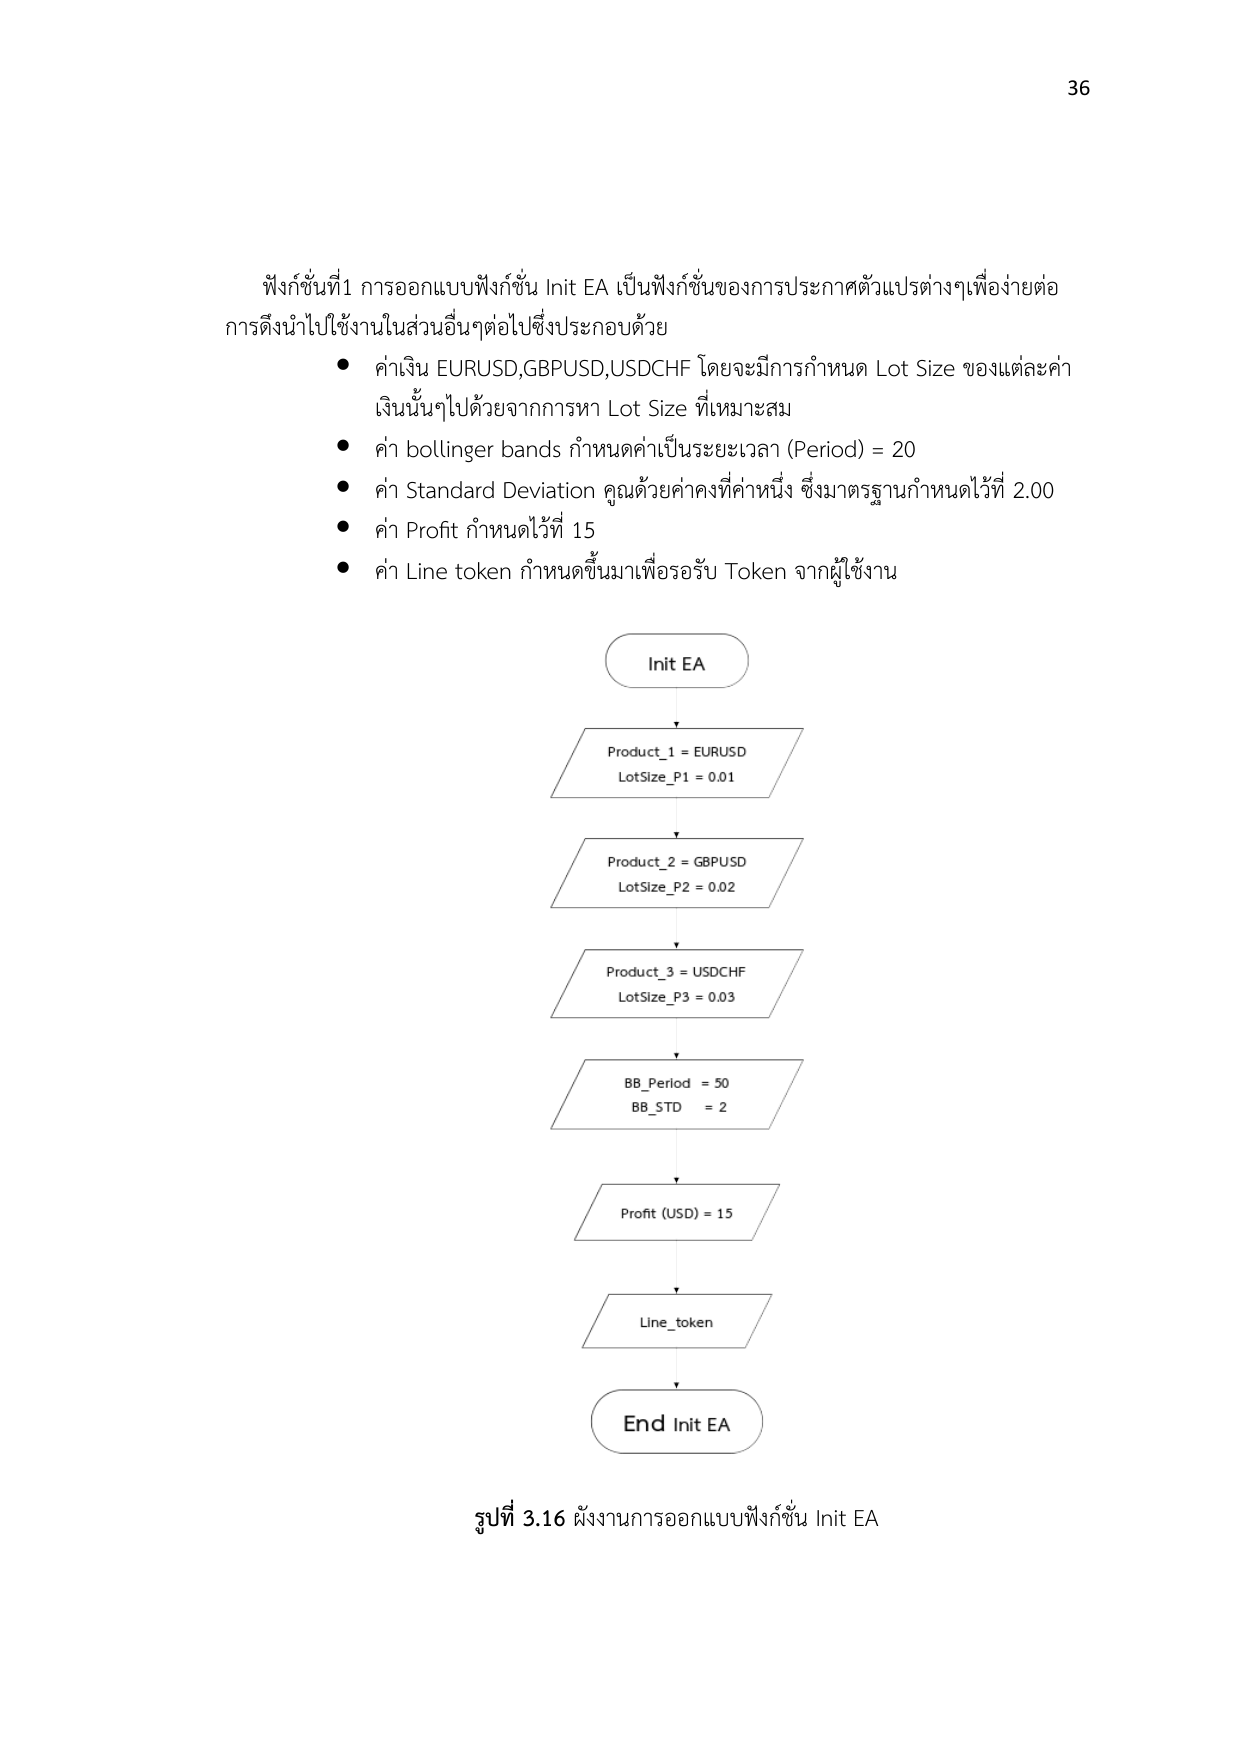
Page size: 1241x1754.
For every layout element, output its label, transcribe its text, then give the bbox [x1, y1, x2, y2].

list ค่า bollinger bands กำหนดค่าเป็นระยะเวลา (Period) = 20 [337, 428, 1090, 466]
text ฟังก์ชั่นที่1 การออกแบบฟังก์ชั่น Init EA เป็นฟังก์ชั่นของการประกาศตัวแปรต่างๆเพื่อง่ายต่อการดึงนำไปใช้งานในส่วนอื่นๆต่อไปซึ่งประกอบด้วย [225, 266, 1090, 344]
list ค่า Standard Deviation คูณด้วยค่าคงที่ค่าหนึ่ง ซึ่งมาตรฐานกำหนดไว้ที่ 2.00 [337, 469, 1090, 506]
text รูปที่ 3.16 ผังงานการออกแบบฟังก์ชั่น Init EA [262, 1497, 1090, 1534]
list ค่า Profit กำหนดไว้ที่ 15 [337, 509, 1090, 547]
list ค่าเงิน EURUSD,GBPUSD,USDCHF โดยจะมีการกำหนด Lot Size ของแต่ละค่าเงินนั้นๆไปด้วยจากการหา Lot Size ที่เหมาะสม [337, 347, 1090, 425]
list ค่า Line token กำหนดขึ้นมาเพื่อรอรับ Token จากผู้ใช้งาน [337, 550, 1090, 588]
